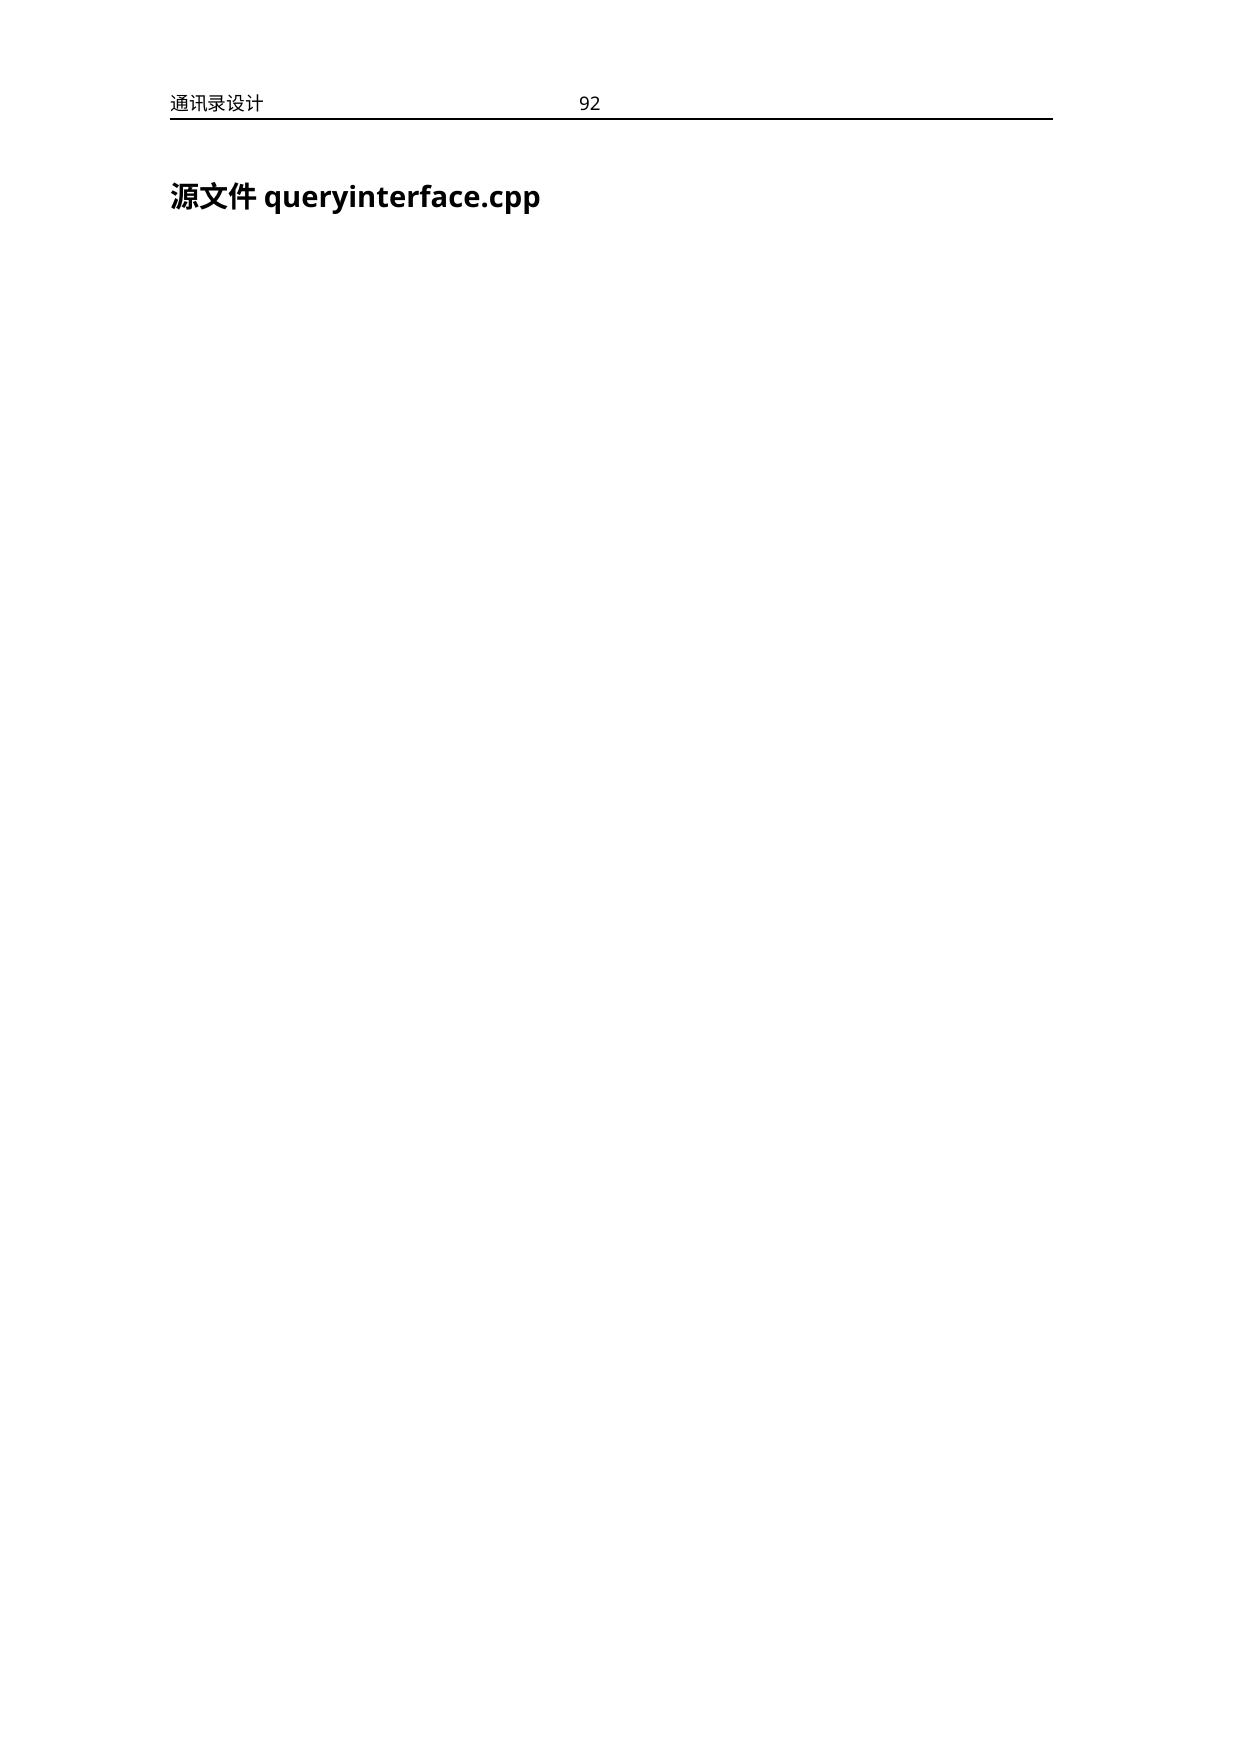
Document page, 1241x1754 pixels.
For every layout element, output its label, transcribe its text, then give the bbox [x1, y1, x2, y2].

text 源文件queryinterface.cpp [170, 162, 1053, 227]
